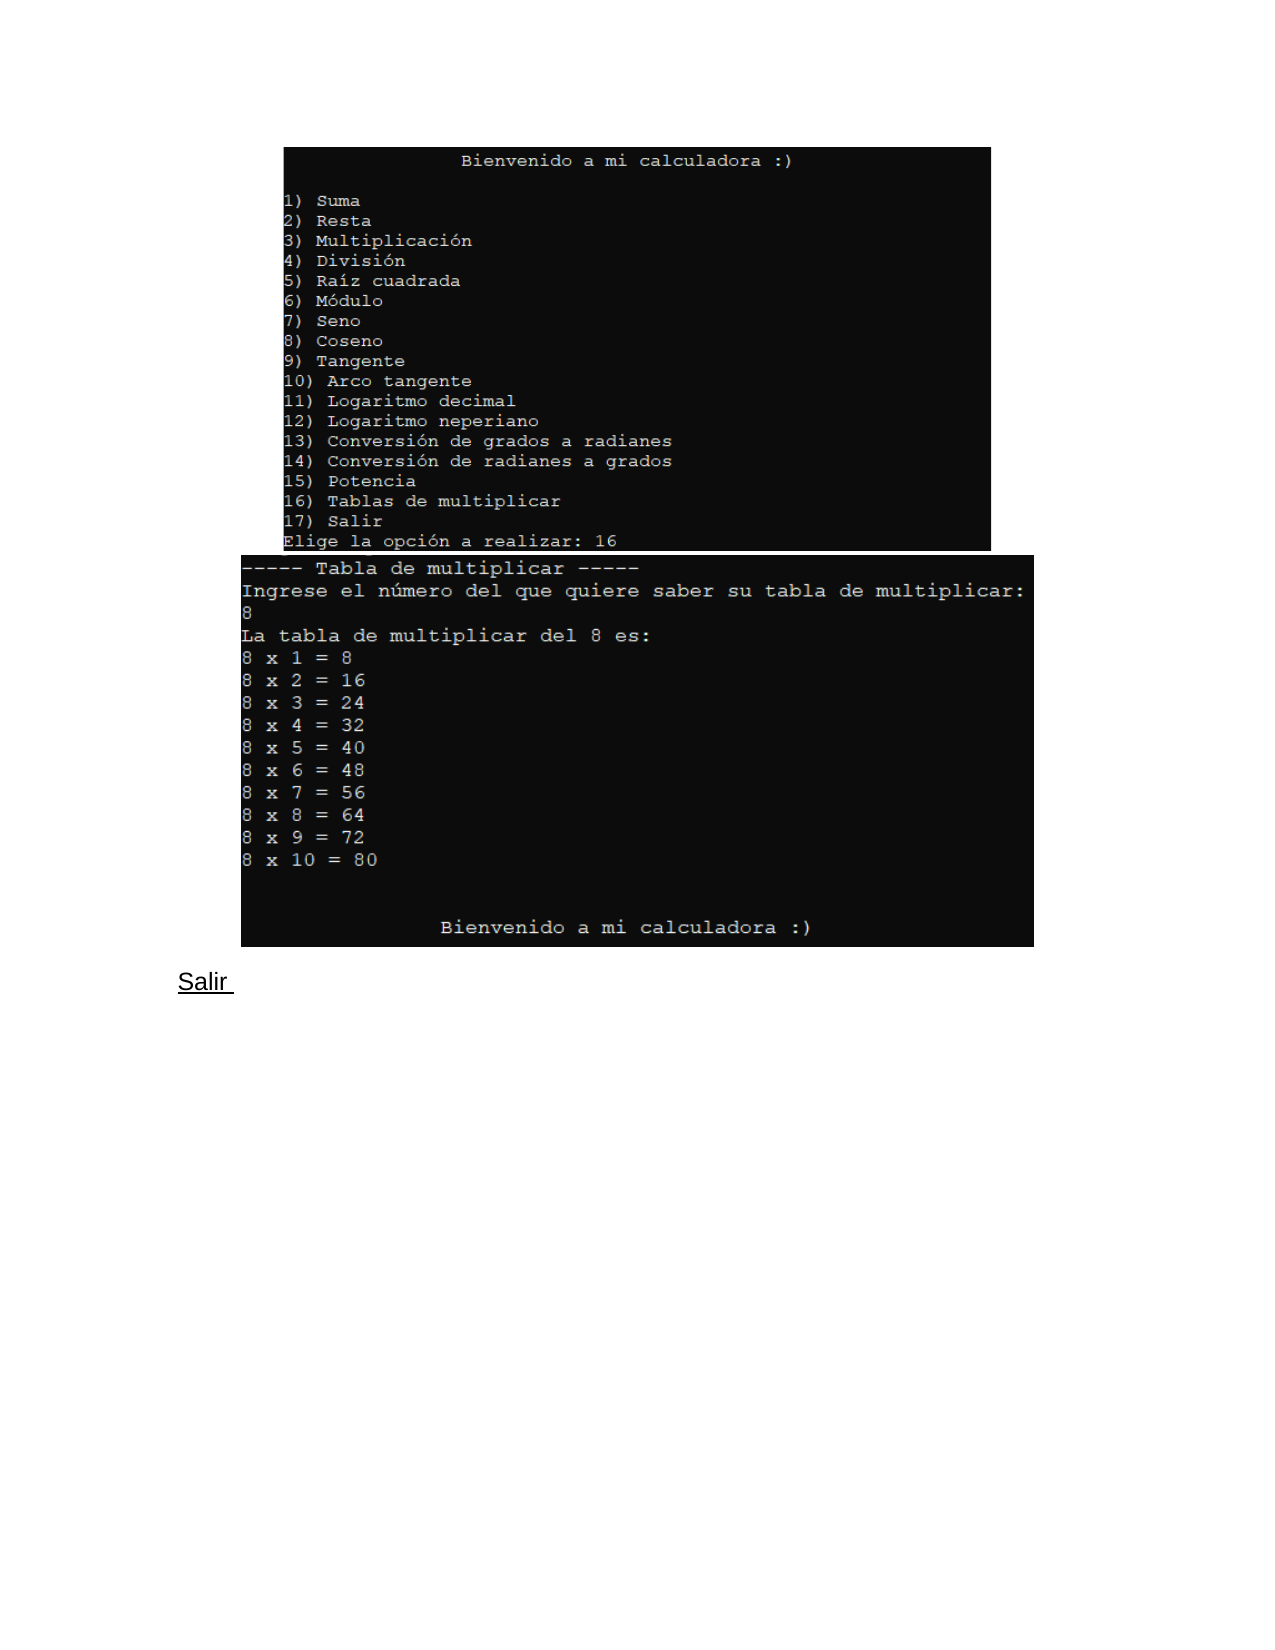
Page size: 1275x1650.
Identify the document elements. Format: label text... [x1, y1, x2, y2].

picture [283, 147, 992, 551]
picture [241, 555, 1034, 947]
text Salir [177, 967, 1098, 996]
